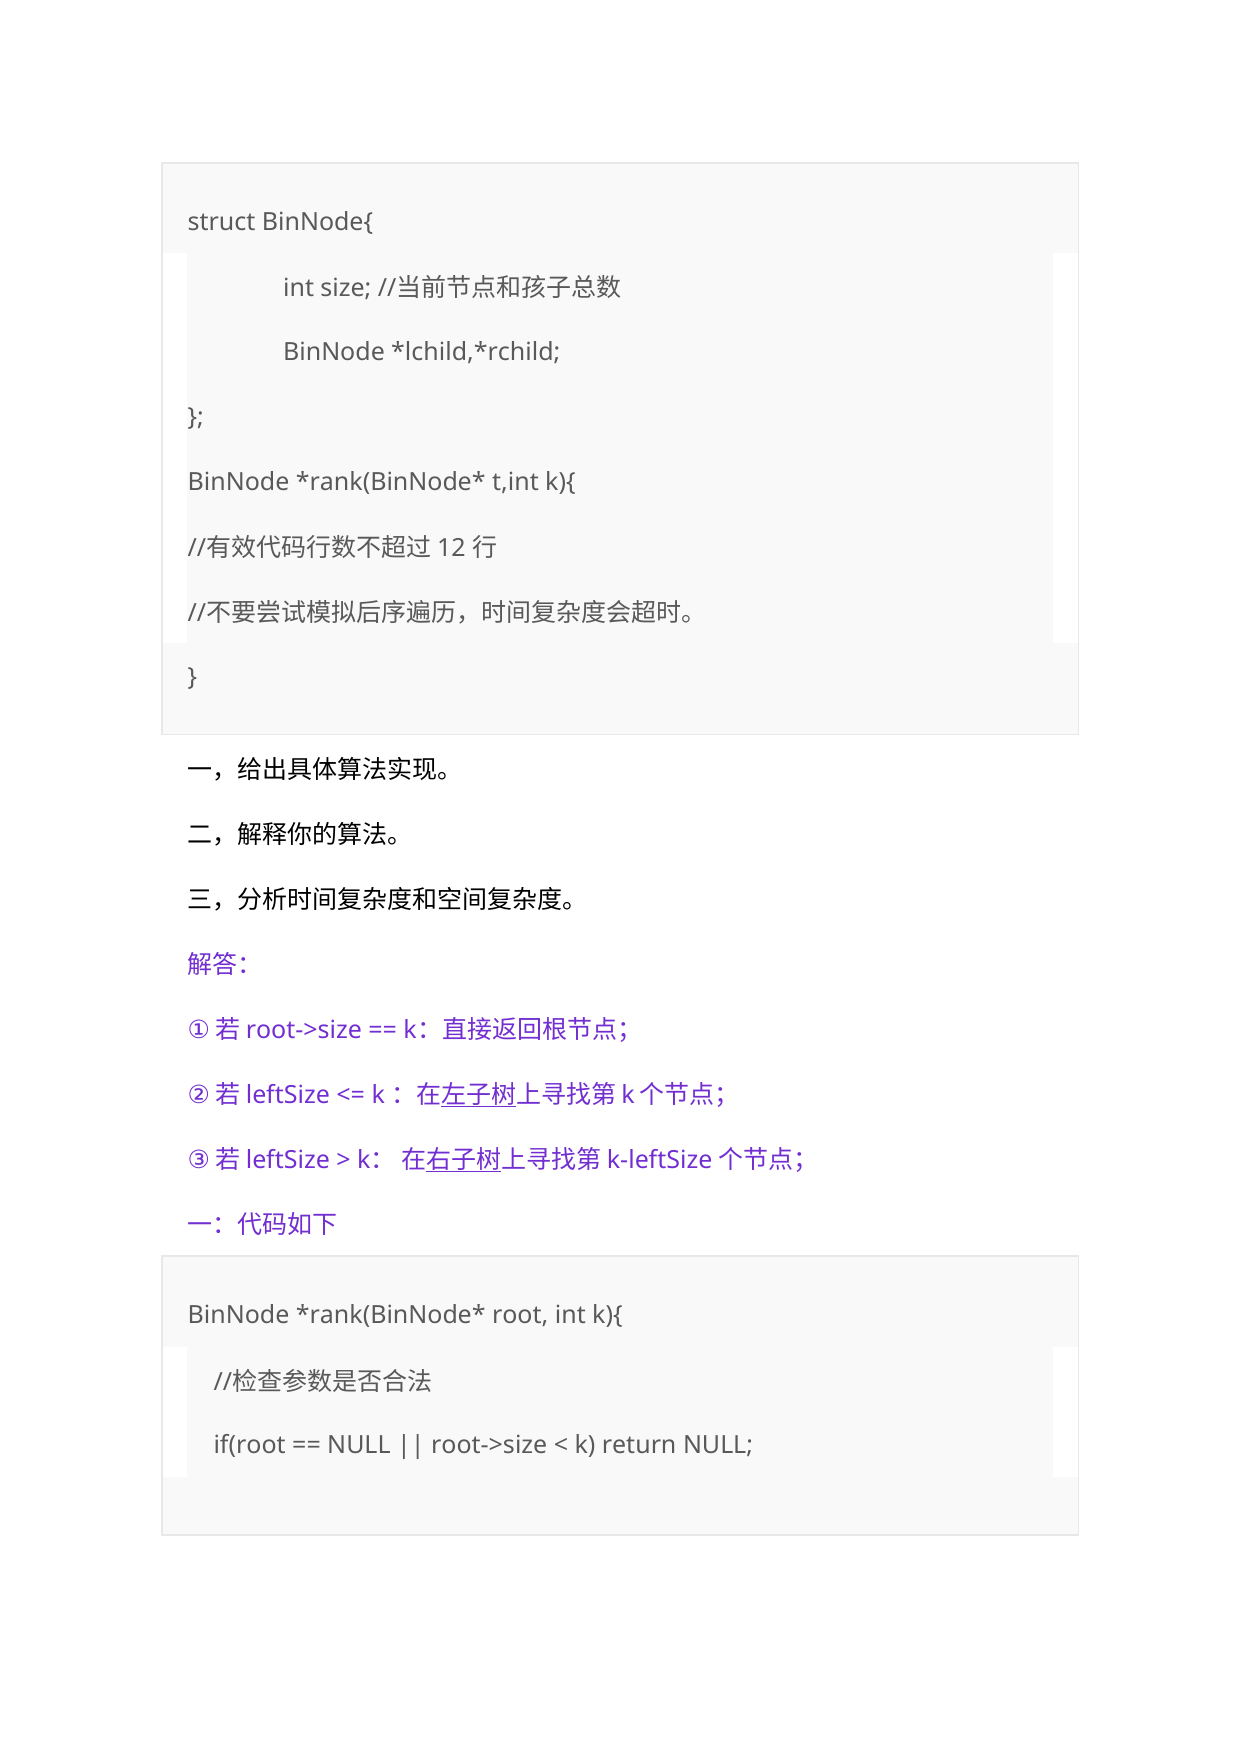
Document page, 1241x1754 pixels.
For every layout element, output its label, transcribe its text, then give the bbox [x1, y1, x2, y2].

text 解答： [187, 930, 1053, 995]
text //不要尝试模拟后序遍历，时间复杂度会超时。 [187, 578, 1053, 617]
text if(root == NULL || root->size < k) return NULL; [187, 1412, 1053, 1450]
text BinNode *lchild,*rchild; [187, 318, 1053, 383]
text ⼀，给出具体算法实现。 [187, 735, 1053, 800]
text //检查参数是否合法 [187, 1347, 1053, 1412]
text BinNode *rank(BinNode* root, int k){ [163, 1257, 1078, 1347]
text //有效代码⾏数不超过 12 ⾏ [187, 513, 1053, 578]
text int size; //当前节点和孩⼦总数 [187, 253, 1053, 318]
text } [163, 617, 1078, 734]
text 一：代码如下 [187, 1190, 1053, 1255]
text struct BinNode{ [163, 164, 1078, 253]
text ⼆，解释你的算法。 [187, 800, 1053, 865]
text ①若 root->size == k：直接返回根节点； [187, 995, 1053, 1060]
text BinNode *rank(BinNode* t,int k){ [187, 448, 1053, 513]
text }; [187, 383, 1053, 448]
text ②若 leftSize <= k ：在左子树上寻找第k个节点； [187, 1060, 1053, 1125]
text 三，分析时间复杂度和空间复杂度。 [187, 865, 1053, 930]
text ③若 leftSize > k： 在右子树上寻找第 k-leftSize 个节点； [187, 1125, 1053, 1190]
